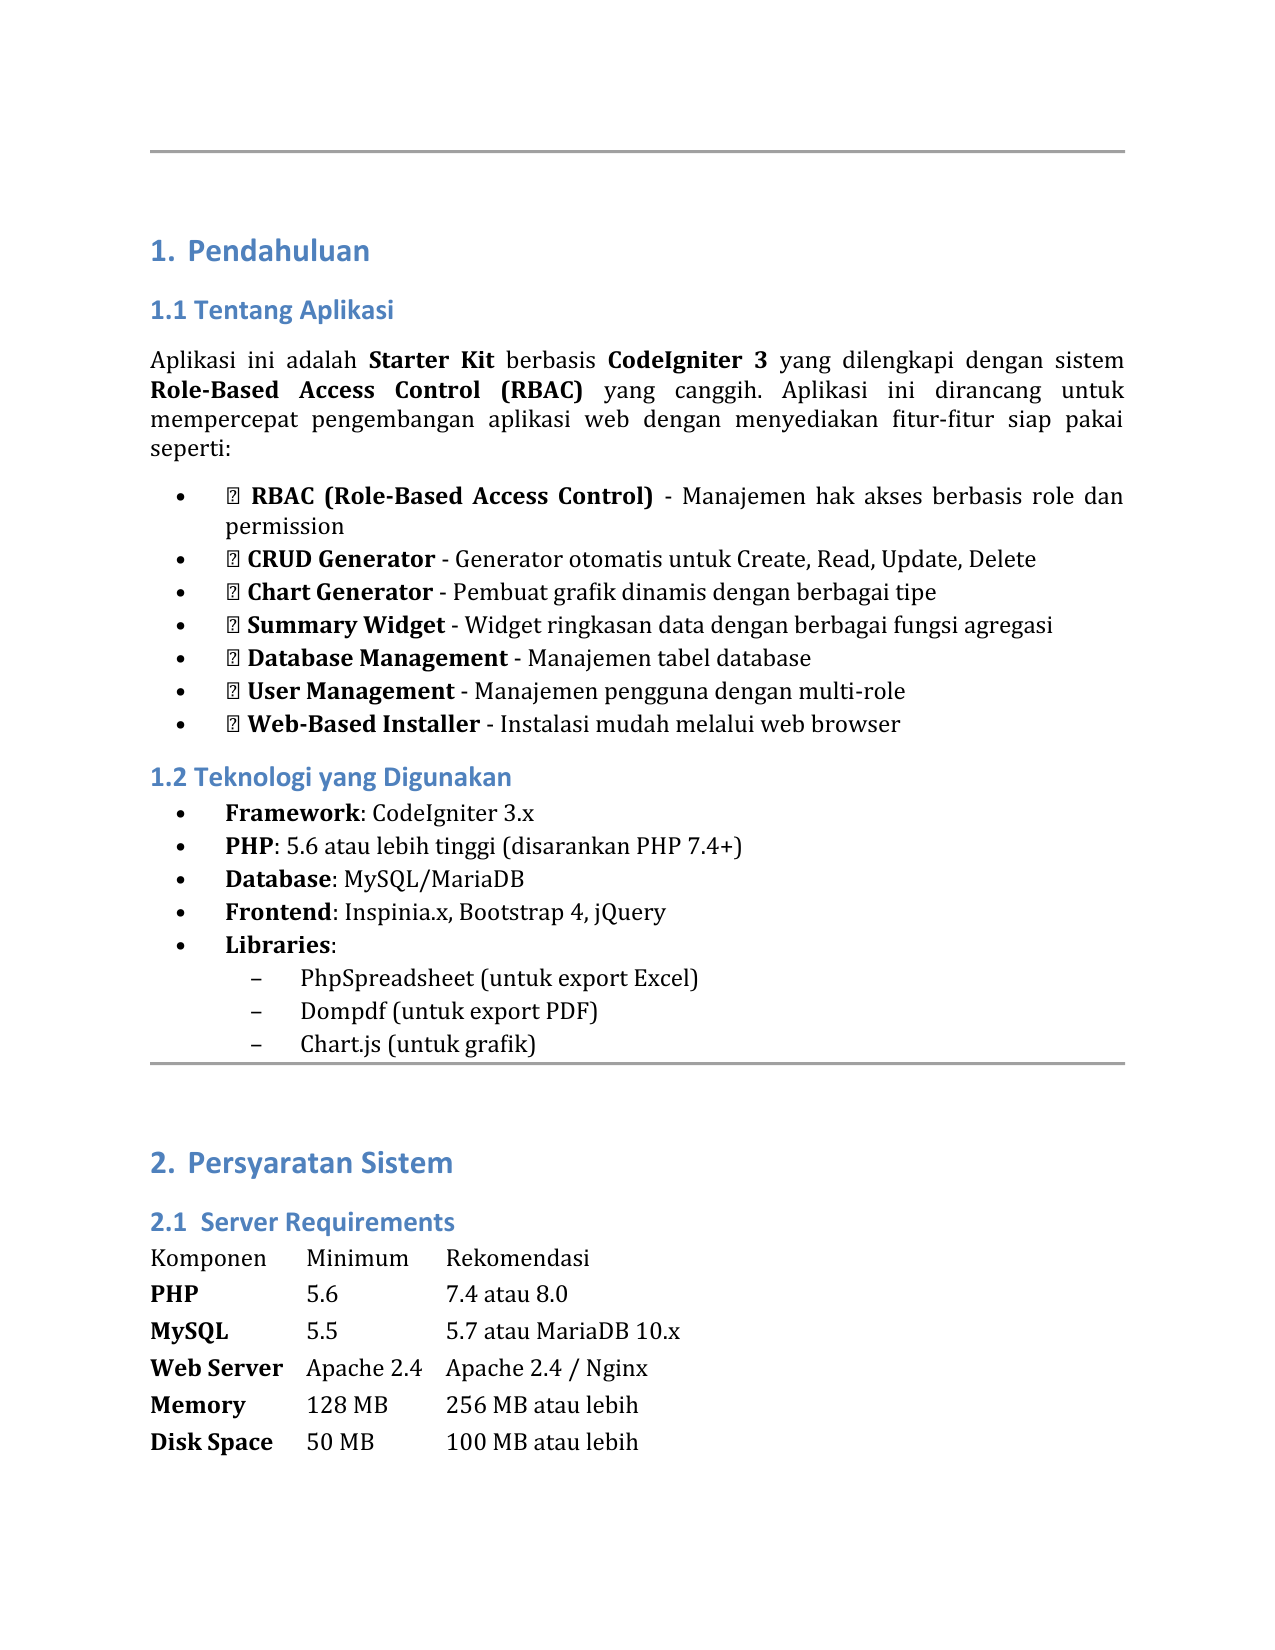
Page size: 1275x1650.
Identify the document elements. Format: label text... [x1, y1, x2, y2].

list ✅ Chart Generator - Pembuat grafik dinamis dengan berbagai tipe [175, 576, 1125, 606]
list Chart.js (untuk grafik) [250, 1029, 1125, 1058]
text Aplikasi ini adalah Starter Kit berbasis CodeIgniter 3 yang dilengkapi dengan sistem Role-Based Access Control (RBAC) yang canggih. Aplikasi ini dirancang untuk mempercepat pengembangan aplikasi web dengan menyediakan fitur-fitur siap pakai seperti: [150, 345, 1125, 462]
list Frontend: Inspinia.x, Bootstrap 4, jQuery [175, 897, 1125, 926]
list Framework: CodeIgniter 3.x [175, 798, 1125, 827]
table_header Rekomendasi [434, 1239, 692, 1275]
table_cell 50 MB [295, 1423, 434, 1459]
table_cell Memory [139, 1386, 294, 1422]
table_cell 128 MB [295, 1386, 434, 1422]
list ✅ User Management - Manajemen pengguna dengan multi-role [175, 675, 1125, 705]
table_cell MySQL [139, 1312, 294, 1349]
list ✅ Database Management - Manajemen tabel database [175, 642, 1125, 672]
table_cell 5.5 [295, 1312, 434, 1349]
table_cell Apache 2.4 / Nginx [434, 1349, 692, 1386]
table_cell 100 MB atau lebih [434, 1423, 692, 1459]
subtitle Persyaratan Sistem [150, 1141, 1125, 1182]
list Database: MySQL/MariaDB [175, 864, 1125, 893]
table_cell Disk Space [139, 1423, 294, 1459]
table_cell 5.7 atau MariaDB 10.x [434, 1312, 692, 1349]
list ✅ CRUD Generator - Generator otomatis untuk Create, Read, Update, Delete [175, 543, 1125, 573]
subtitle Teknologi yang Digunakan [150, 758, 1125, 794]
list PhpSpreadsheet (untuk export Excel) [250, 963, 1125, 992]
table_cell Web Server [139, 1349, 294, 1386]
table_header Komponen [139, 1239, 294, 1275]
subtitle Pendahuluan [150, 229, 1125, 270]
table_cell Apache 2.4 [295, 1349, 434, 1386]
table_header Minimum [295, 1239, 434, 1275]
table_cell 7.4 atau 8.0 [434, 1275, 692, 1312]
subtitle Server Requirements [150, 1203, 1125, 1238]
table_cell PHP [139, 1275, 294, 1312]
list Libraries: [175, 930, 1125, 959]
list ✅ Web-Based Installer - Instalasi mudah melalui web browser [175, 708, 1125, 738]
list Dompdf (untuk export PDF) [250, 996, 1125, 1025]
subtitle Tentang Aplikasi [150, 291, 1125, 326]
list PHP: 5.6 atau lebih tinggi (disarankan PHP 7.4+) [175, 831, 1125, 860]
list ✅ RBAC (Role-Based Access Control) - Manajemen hak akses berbasis role dan permission [175, 481, 1125, 539]
table_cell 256 MB atau lebih [434, 1386, 692, 1422]
list ✅ Summary Widget - Widget ringkasan data dengan berbagai fungsi agregasi [175, 609, 1125, 639]
table_cell 5.6 [295, 1275, 434, 1312]
